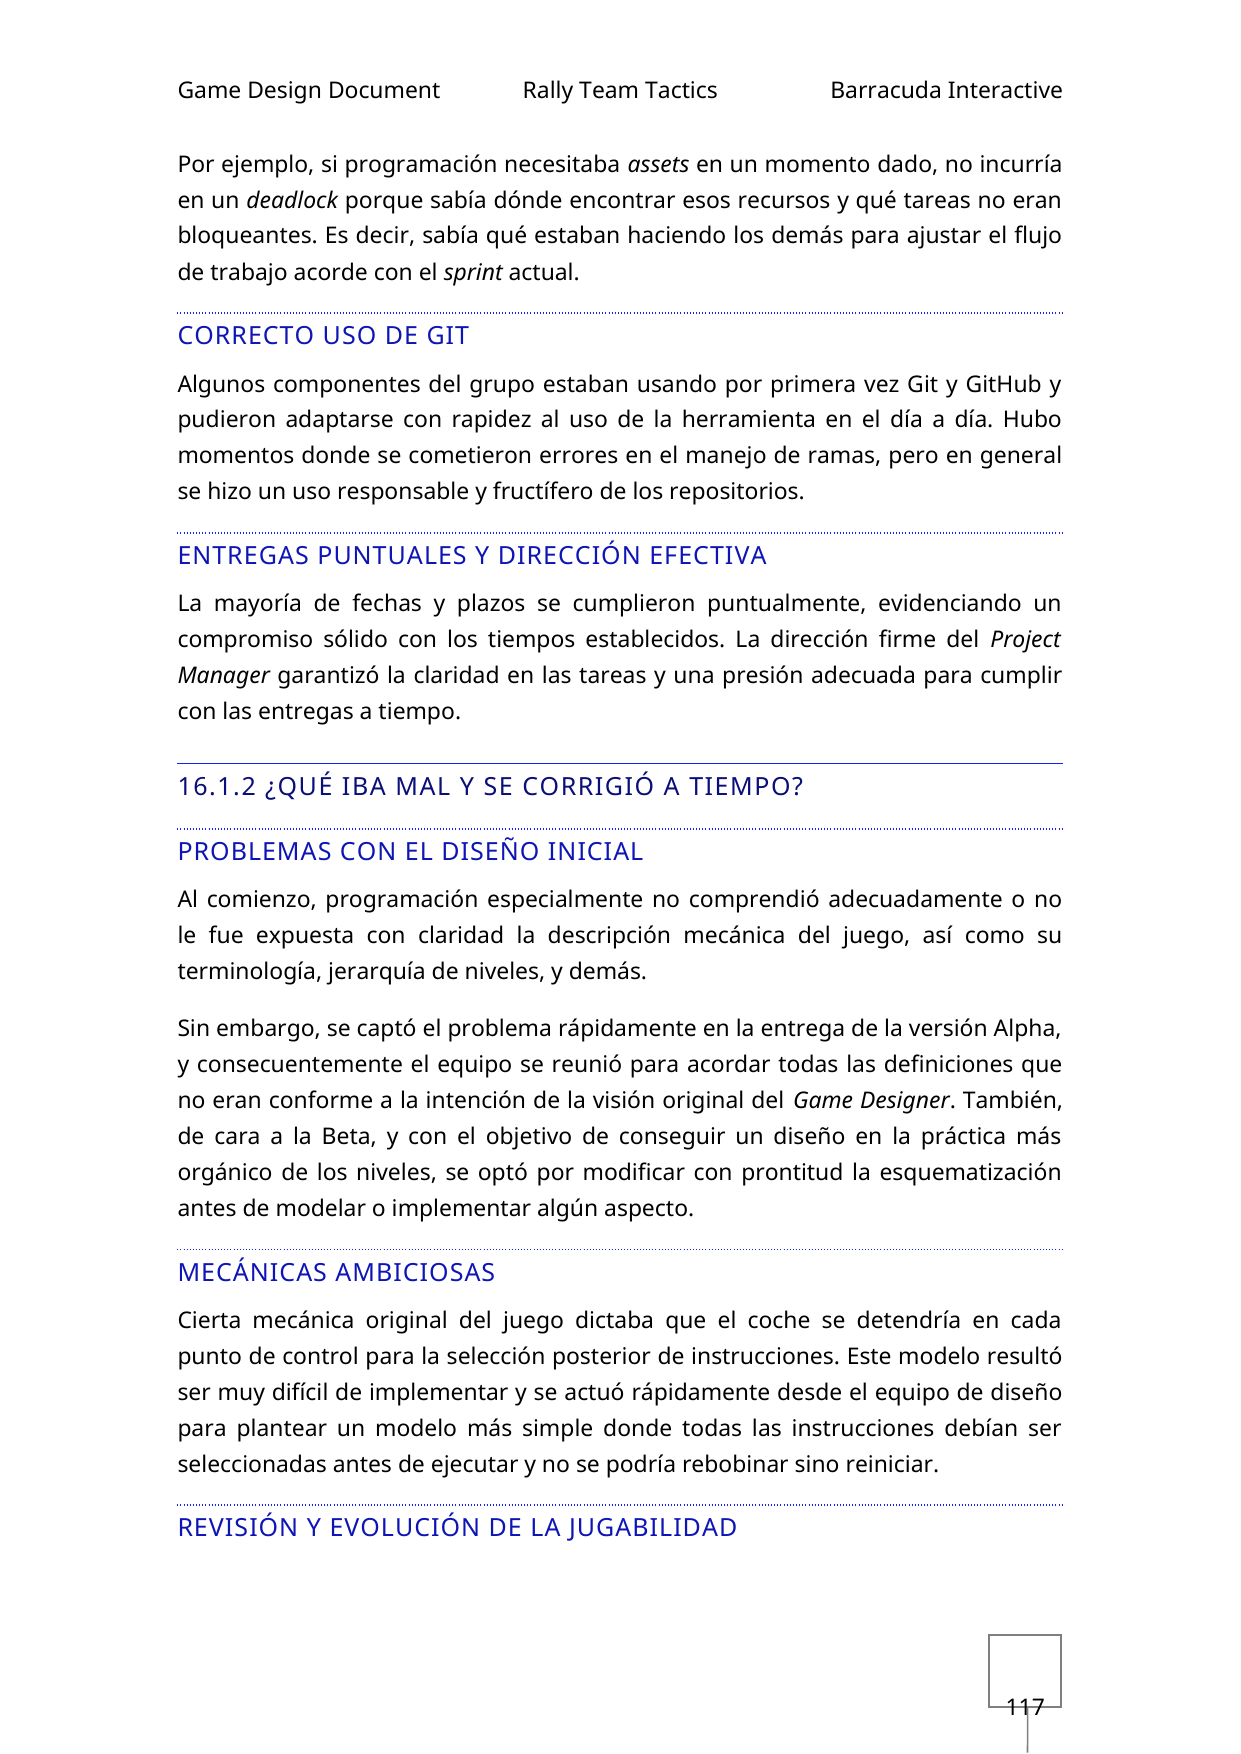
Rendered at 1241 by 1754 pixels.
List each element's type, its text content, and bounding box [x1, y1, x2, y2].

subtitle Correcto uso de Git [177, 312, 1063, 352]
text Por ejemplo, si programación necesitaba assets en un momento dado, no incurría en un deadlock porque sabía dónde encontrar esos recursos y qué tareas no eran bloqueantes. Es decir, sabía qué estaban haciendo los demás para ajustar el flujo de trabajo acorde con el sprint actual. [177, 148, 1063, 287]
subtitle Entregas Puntuales y Dirección Efectiva [177, 532, 1063, 572]
subtitle 16.1.2 ¿Qué iba mal y se corrigió a tiempo? [177, 764, 1063, 802]
subtitle Revisión y Evolución de la Jugabilidad [177, 1504, 1063, 1544]
text Algunos componentes del grupo estaban usando por primera vez Git y GitHub y pudieron adaptarse con rapidez al uso de la herramienta en el día a día. Hubo momentos donde se cometieron errores en el manejo de ramas, pero en general se hizo un uso responsable y fructífero de los repositorios. [177, 367, 1063, 507]
subtitle Problemas con el diseño inicial [177, 828, 1063, 868]
subtitle Mecánicas ambiciosas [177, 1248, 1063, 1288]
text Sin embargo, se captó el problema rápidamente en la entrega de la versión Alpha, y consecuentemente el equipo se reunió para acordar todas las definiciones que no eran conforme a la intención de la visión original del Game Designer. También, de cara a la Beta, y con el objetivo de conseguir un diseño en la práctica más orgánico de los niveles, se optó por modificar con prontitud la esquematización antes de modelar o implementar algún aspecto. [177, 1012, 1063, 1223]
text Cierta mecánica original del juego dictaba que el coche se detendría en cada punto de control para la selección posterior de instrucciones. Este modelo resultó ser muy difícil de implementar y se actuó rápidamente desde el equipo de diseño para plantear un modelo más simple donde todas las instrucciones debían ser seleccionadas antes de ejecutar y no se podría rebobinar sino reiniciar. [177, 1304, 1063, 1479]
text La mayoría de fechas y plazos se cumplieron puntualmente, evidenciando un compromiso sólido con los tiempos establecidos. La dirección firme del Project Manager garantizó la claridad en las tareas y una presión adecuada para cumplir con las entregas a tiempo. [177, 587, 1063, 726]
text Al comienzo, programación especialmente no comprendió adecuadamente o no le fue expuesta con claridad la descripción mecánica del juego, así como su terminología, jerarquía de niveles, y demás. [177, 883, 1063, 987]
